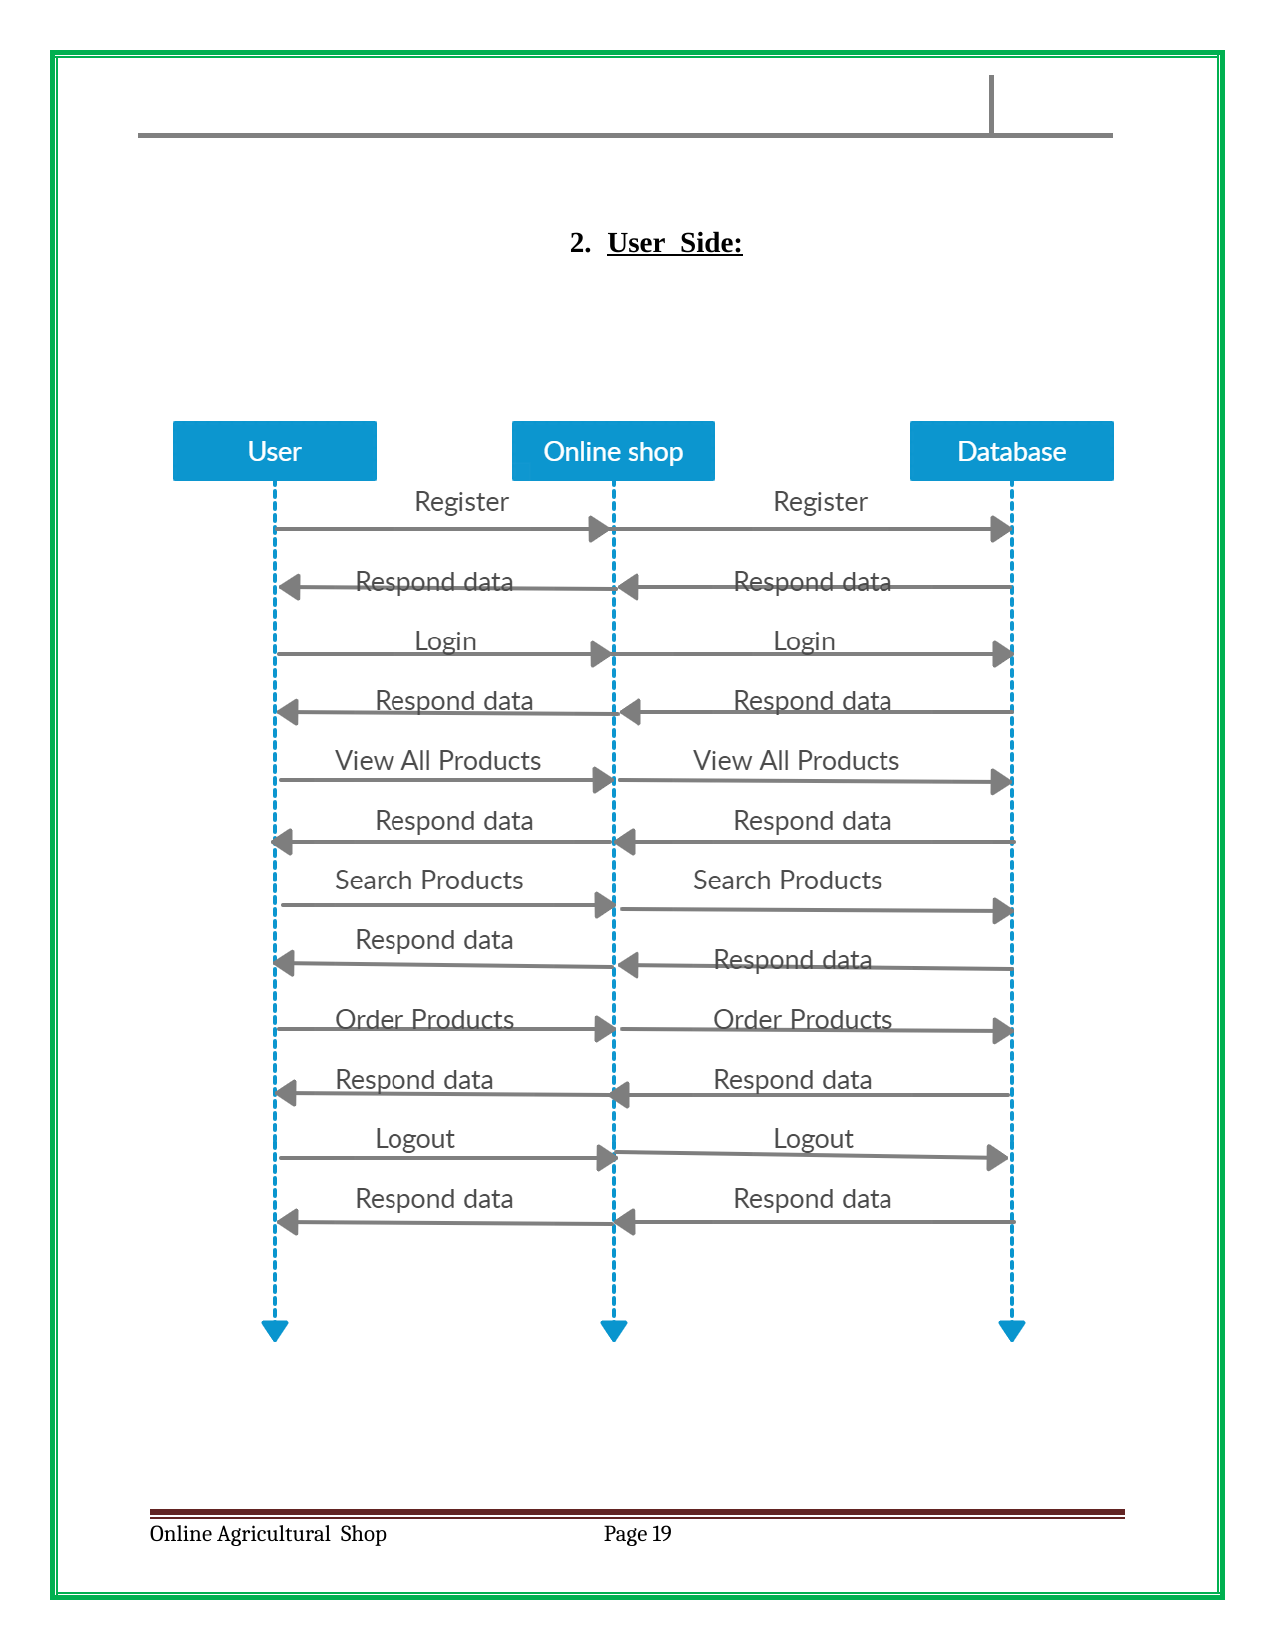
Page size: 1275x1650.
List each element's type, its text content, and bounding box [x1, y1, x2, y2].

picture [150, 396, 1124, 1367]
list User Side: [187, 225, 1125, 259]
